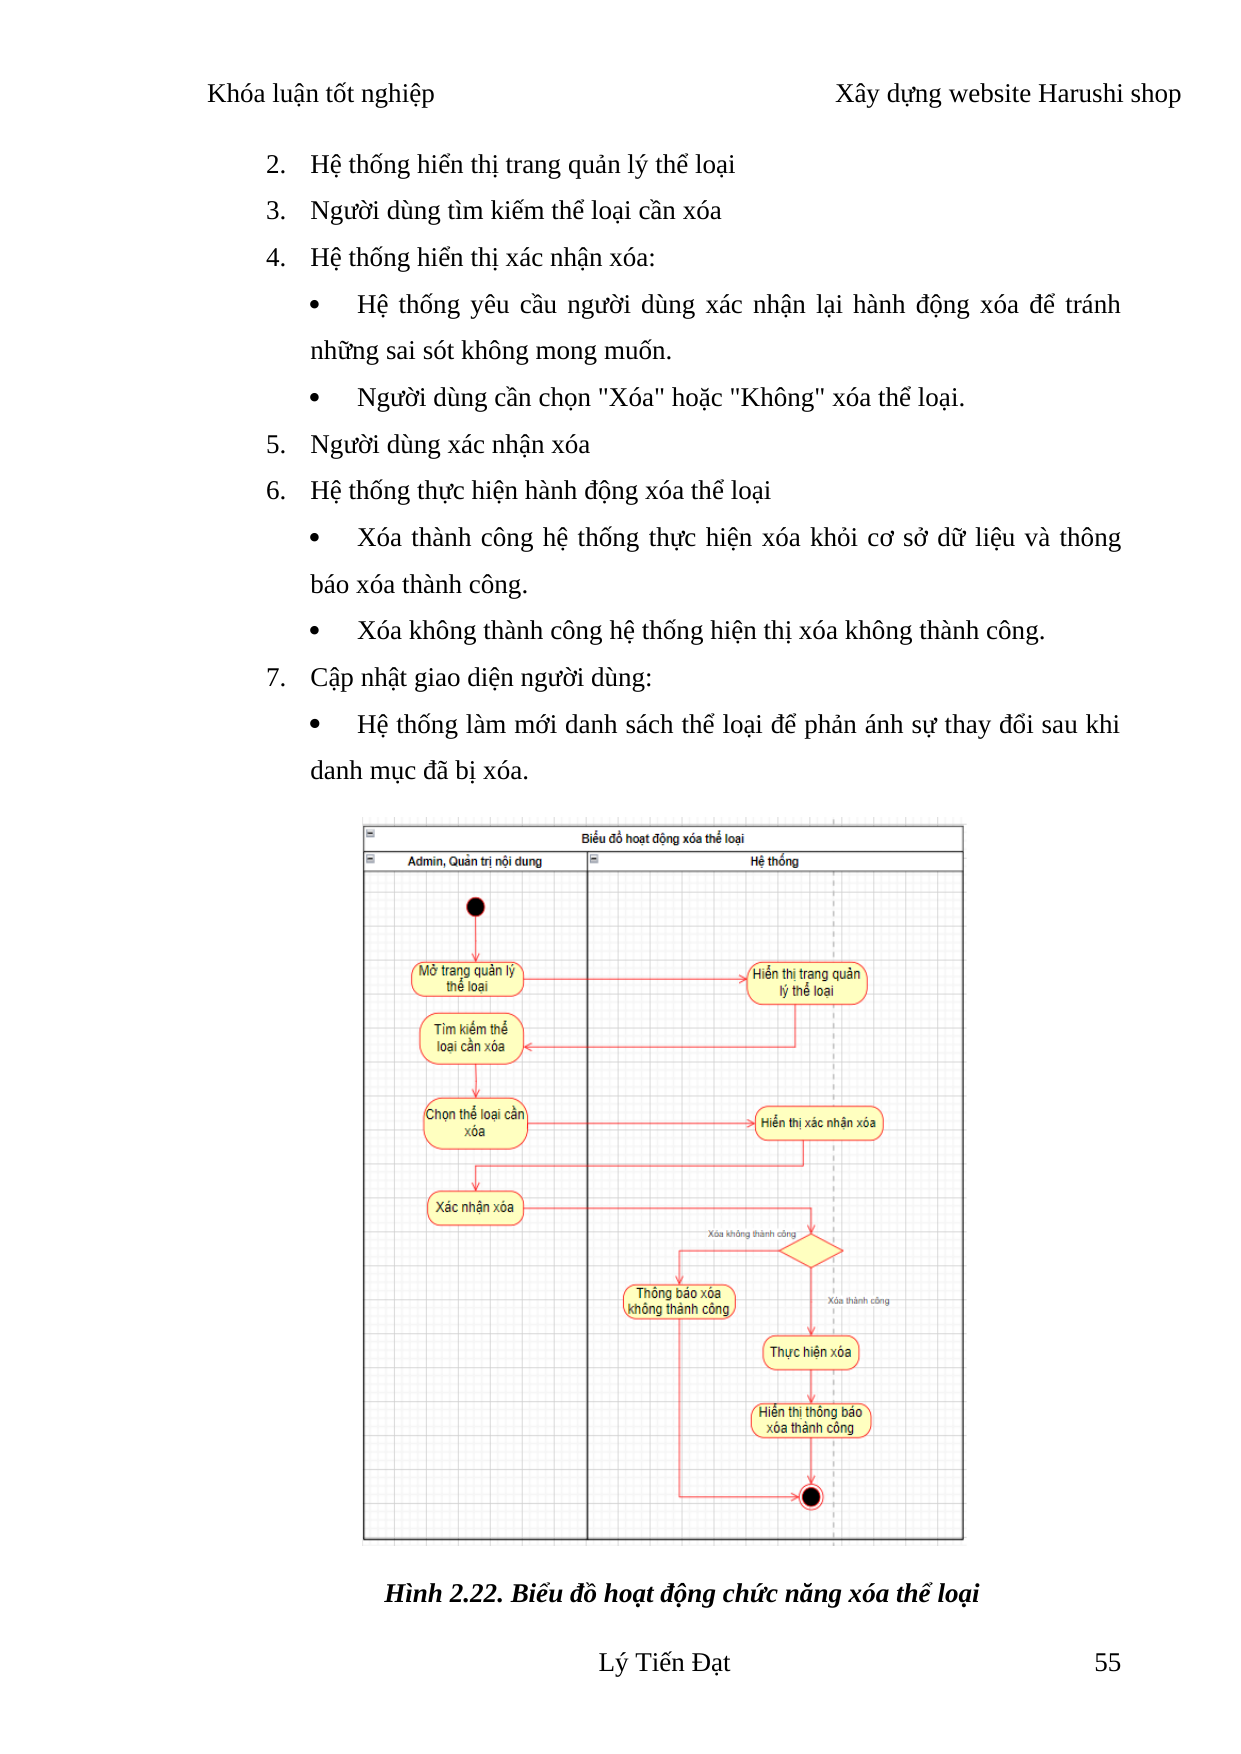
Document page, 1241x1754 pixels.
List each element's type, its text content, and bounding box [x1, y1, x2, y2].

list Hệ thống hiển thị xác nhận xóa: [266, 241, 1122, 272]
list Hệ thống yêu cầu người dùng xác nhận lại hành động xóa để tránh những sai sót không mong muốn. [310, 288, 1122, 366]
list Xóa không thành công hệ thống hiện thị xóa không thành công. [310, 614, 1122, 646]
list Người dùng cần chọn "Xóa" hoặc "Không" xóa thể loại. [310, 381, 1122, 412]
list Người dùng tìm kiếm thể loại cần xóa [266, 194, 1122, 226]
text Hình 2.22. Biểu đồ hoạt động chức năng xóa thể loại [244, 1577, 1122, 1608]
list Hệ thống hiển thị trang quản lý thể loại [266, 148, 1122, 179]
list Hệ thống thực hiện hành động xóa thể loại [266, 474, 1122, 506]
list Cập nhật giao diện người dùng: [266, 661, 1122, 692]
picture [362, 817, 967, 1546]
list Người dùng xác nhận xóa [266, 428, 1122, 459]
list Hệ thống làm mới danh sách thể loại để phản ánh sự thay đổi sau khi danh mục đã bị xóa. [310, 708, 1122, 786]
list Xóa thành công hệ thống thực hiện xóa khỏi cơ sở dữ liệu và thông báo xóa thành công. [310, 521, 1122, 599]
